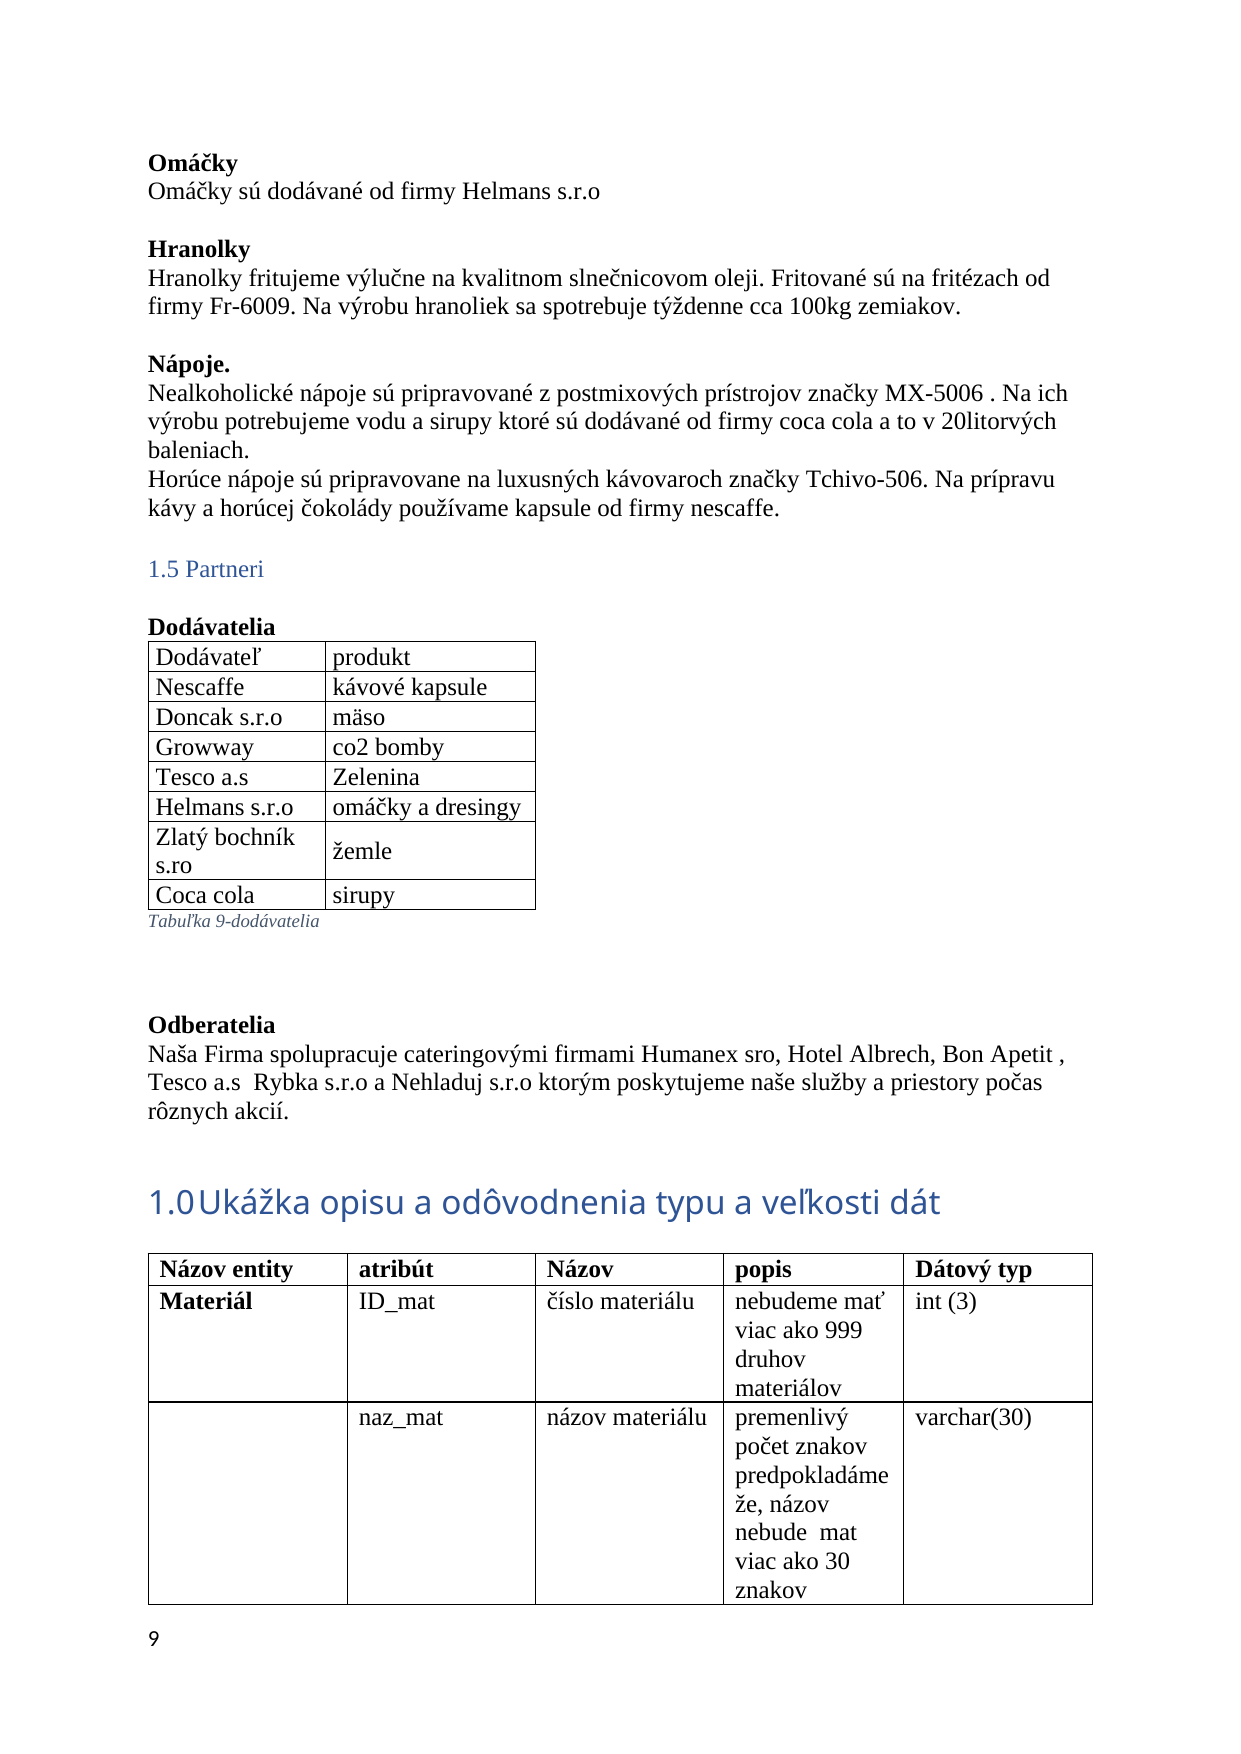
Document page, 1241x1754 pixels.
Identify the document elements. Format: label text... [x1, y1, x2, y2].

table_cell Nescaffe [149, 672, 325, 701]
text Hranolky [148, 234, 1093, 263]
table_cell varchar(30) [904, 1403, 1092, 1604]
text Omáčky [148, 148, 1093, 176]
table_header Názov entity [149, 1254, 347, 1285]
table_cell premenlivý počet znakov predpokladáme že, názov nebude mat viac ako 30 znakov [724, 1403, 903, 1604]
table_cell co2 bomby [326, 732, 535, 761]
text Dodávatelia [148, 612, 1093, 641]
table_cell Coca cola [149, 880, 325, 909]
table_cell Doncak s.r.o [149, 702, 325, 731]
table_cell Helmans s.r.o [149, 792, 325, 821]
table_cell sirupy [326, 880, 535, 909]
text Tabuľka 9-dodávatelia [148, 910, 1093, 932]
table_cell mäso [326, 702, 535, 731]
text Nealkoholické nápoje sú pripravované z postmixových prístrojov značky MX-5006 . Na ich výrobu potrebujeme vodu a sirupy ktoré sú dodávané od firmy coca cola a to v 20litorvých baleniach. [148, 378, 1093, 464]
table_cell žemle [326, 822, 535, 879]
table_cell [149, 1403, 347, 1604]
table_header Dátový typ [904, 1254, 1092, 1285]
table_header Názov [536, 1254, 723, 1285]
text Hranolky fritujeme výlučne na kvalitnom slnečnicovom oleji. Fritované sú na fritézach od firmy Fr-6009. Na výrobu hranoliek sa spotrebuje týždenne cca 100kg zemiakov. [148, 263, 1093, 320]
table_cell Tesco a.s [149, 762, 325, 791]
text Nápoje. [148, 349, 1093, 378]
table_cell kávové kapsule [326, 672, 535, 701]
table_cell Zelenina [326, 762, 535, 791]
text Horúce nápoje sú pripravovane na luxusných kávovaroch značky Tchivo-506. Na prípravu kávy a horúcej čokolády používame kapsule od firmy nescaffe. [148, 464, 1093, 521]
table_header atribút [348, 1254, 535, 1285]
subtitle 1.5 Partneri [148, 554, 1093, 583]
table_cell Growway [149, 732, 325, 761]
table_cell naz_mat [348, 1403, 535, 1604]
table_cell ID_mat [348, 1286, 535, 1401]
table_header Dodávateľ [149, 642, 325, 671]
table_cell názov materiálu [536, 1403, 723, 1604]
table_cell nebudeme mať viac ako 999 druhov materiálov [724, 1286, 903, 1401]
table_cell Materiál [149, 1286, 347, 1401]
table_cell omáčky a dresingy [326, 792, 535, 821]
subtitle Ukážka opisu a odôvodnenia typu a veľkosti dát [148, 1179, 1093, 1224]
table_cell číslo materiálu [536, 1286, 723, 1401]
table_cell int (3) [904, 1286, 1092, 1401]
text Naša Firma spolupracuje cateringovými firmami Humanex sro, Hotel Albrech, Bon Apetit , Tesco a.s Rybka s.r.o a Nehladuj s.r.o ktorým poskytujeme naše služby a priestory počas rôznych akcií. [148, 1039, 1093, 1125]
text Odberatelia [148, 1010, 1093, 1039]
text Omáčky sú dodávané od firmy Helmans s.r.o [148, 176, 1093, 205]
table_header produkt [326, 642, 535, 671]
table_cell Zlatý bochník s.ro [149, 822, 325, 879]
table_header popis [724, 1254, 903, 1285]
